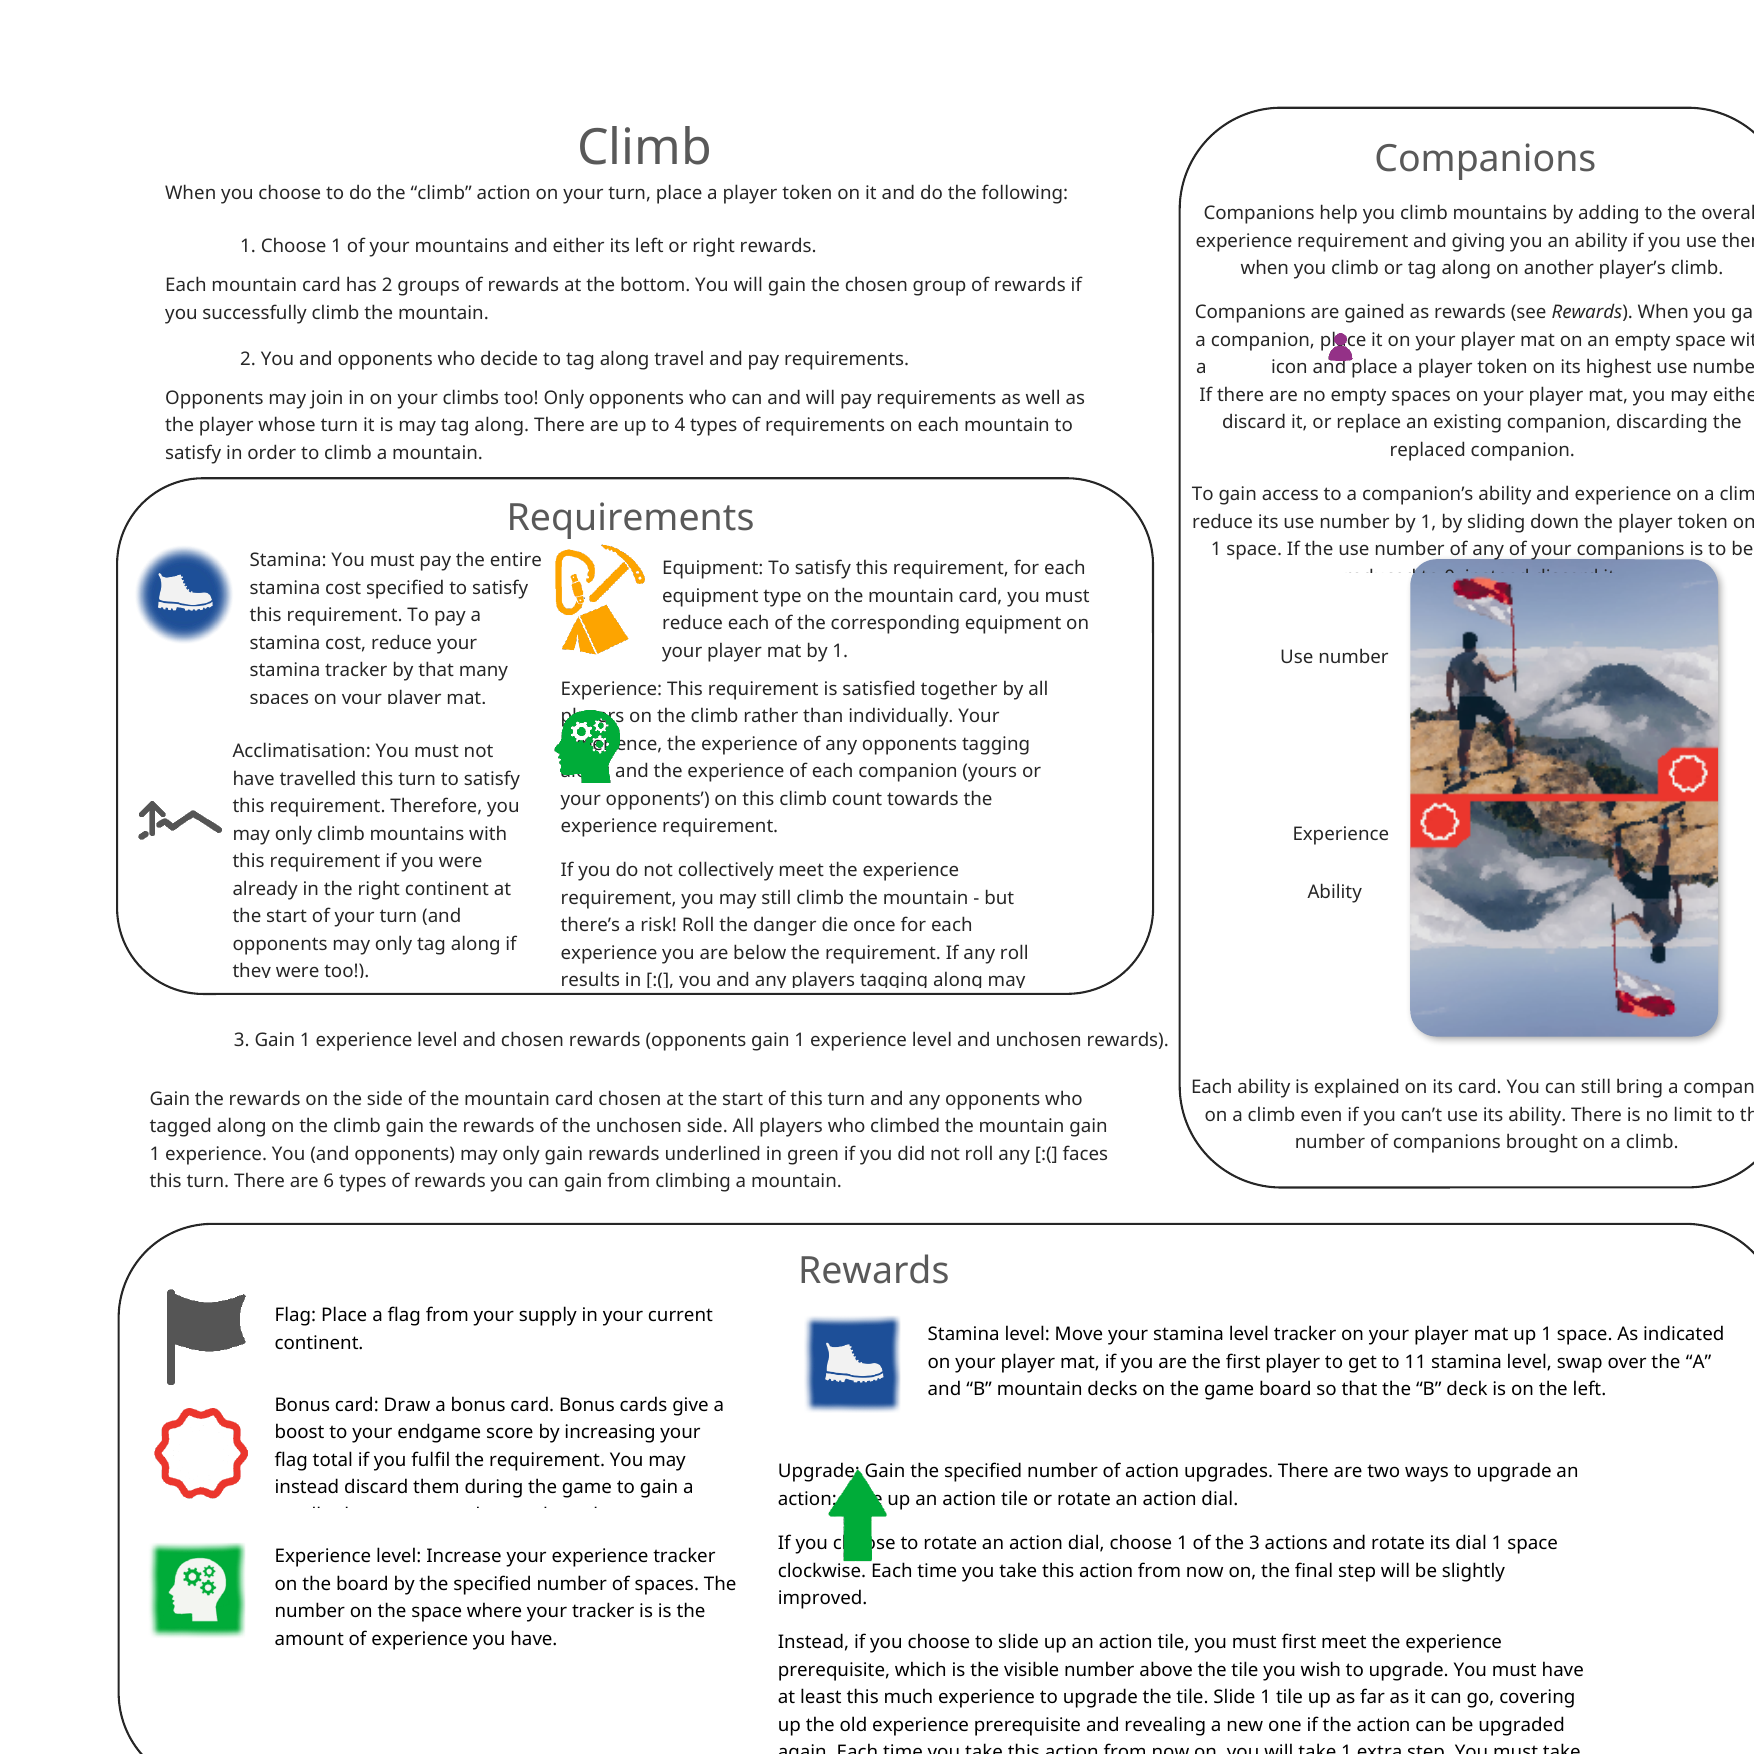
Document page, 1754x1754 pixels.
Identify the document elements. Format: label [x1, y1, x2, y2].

picture [539, 698, 637, 796]
picture [804, 1463, 911, 1570]
picture [132, 543, 235, 646]
picture [1410, 559, 1719, 1037]
picture [798, 1309, 907, 1418]
picture [150, 1403, 252, 1504]
picture [129, 770, 228, 869]
picture [142, 1535, 254, 1646]
picture [159, 1287, 249, 1389]
picture [1326, 333, 1354, 361]
picture [528, 536, 654, 669]
